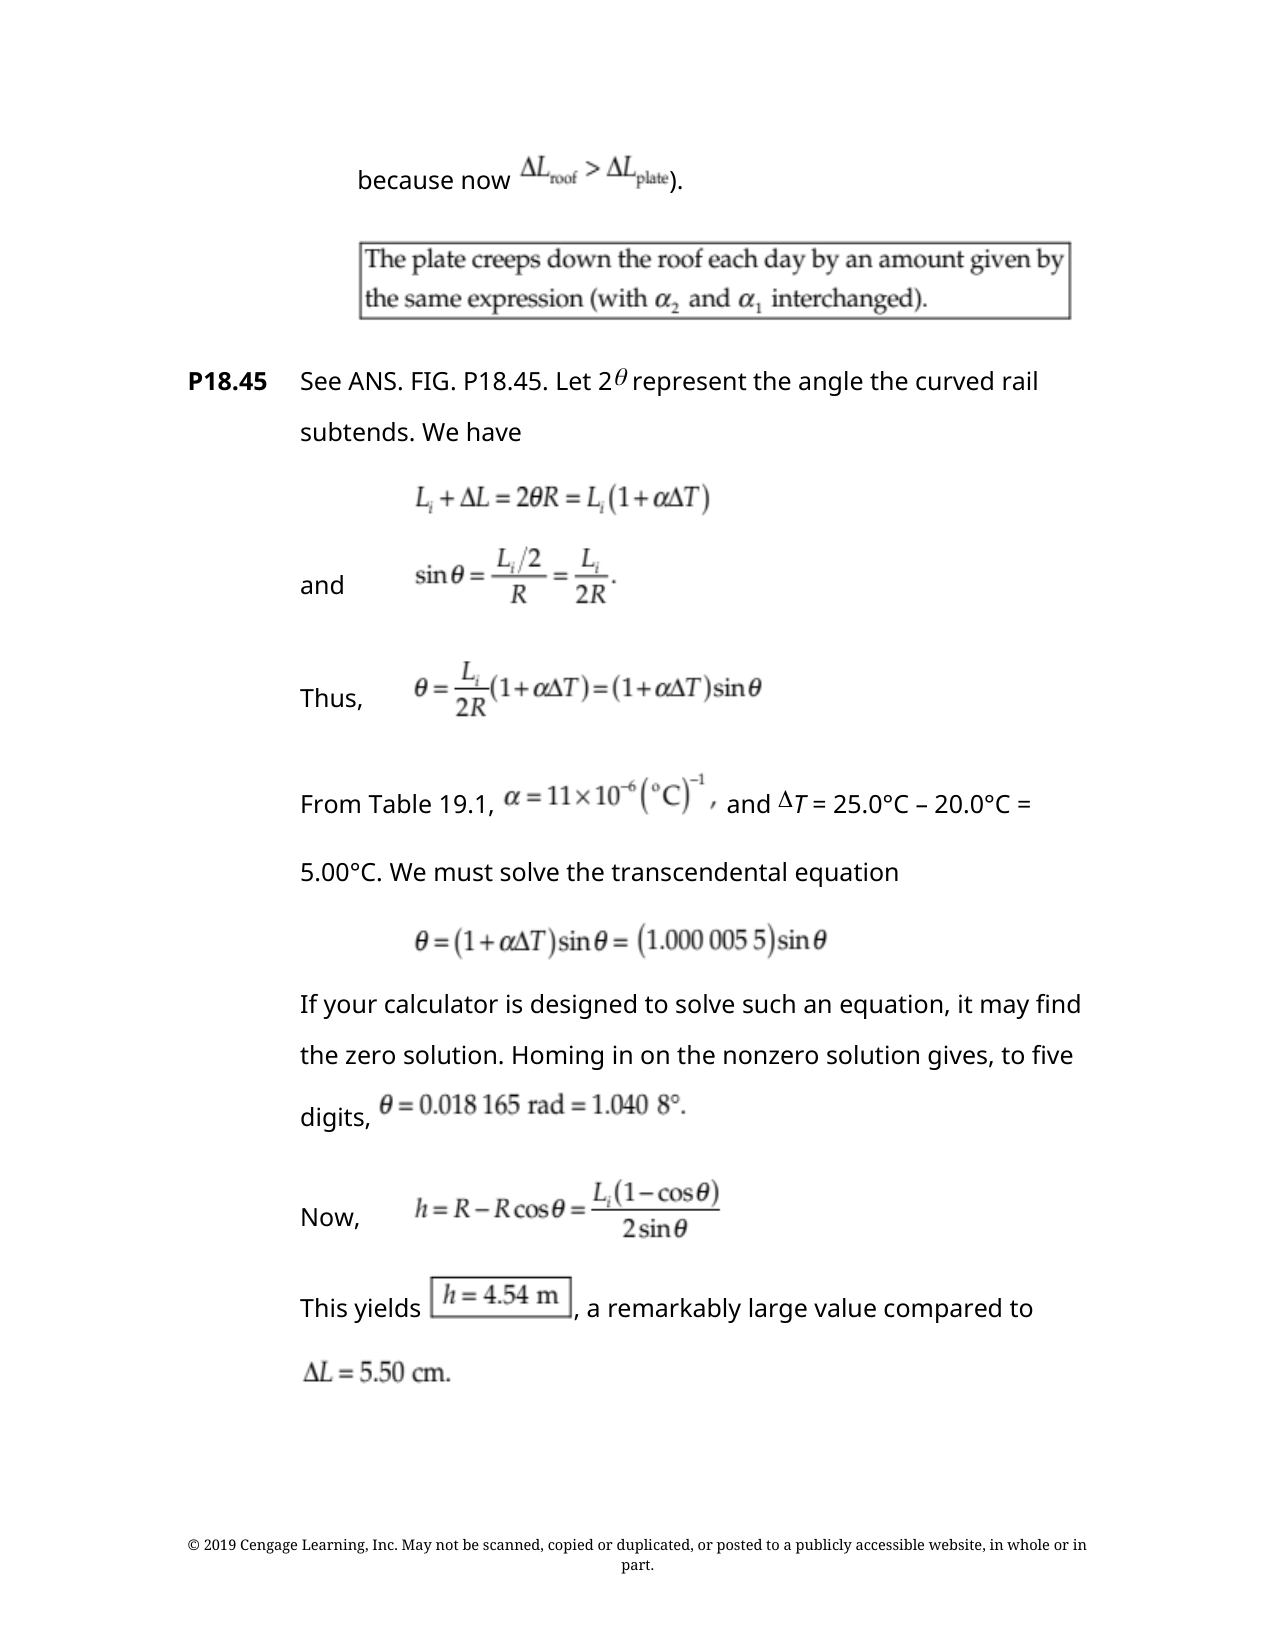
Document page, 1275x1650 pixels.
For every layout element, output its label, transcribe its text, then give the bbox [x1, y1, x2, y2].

text Now, [187, 1174, 1087, 1260]
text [187, 150, 1087, 209]
text This yields , a remarkably large value compared to [187, 1273, 1087, 1398]
text Thus, [187, 656, 1087, 739]
text From Table 19.1, and T = 25.0°C – 20.0°C = 5.00°C. We must solve the transcendental equation [187, 769, 1087, 889]
text P18.45 See ANS. FIG. P18.45. Let 2 represent the angle the curved rail subtends. We have [187, 364, 1087, 449]
text If your calculator is designed to solve such an equation, it may find the zero solution. Homing in on the nonzero solution gives, to five digits, [187, 986, 1087, 1144]
text and [187, 543, 1087, 626]
